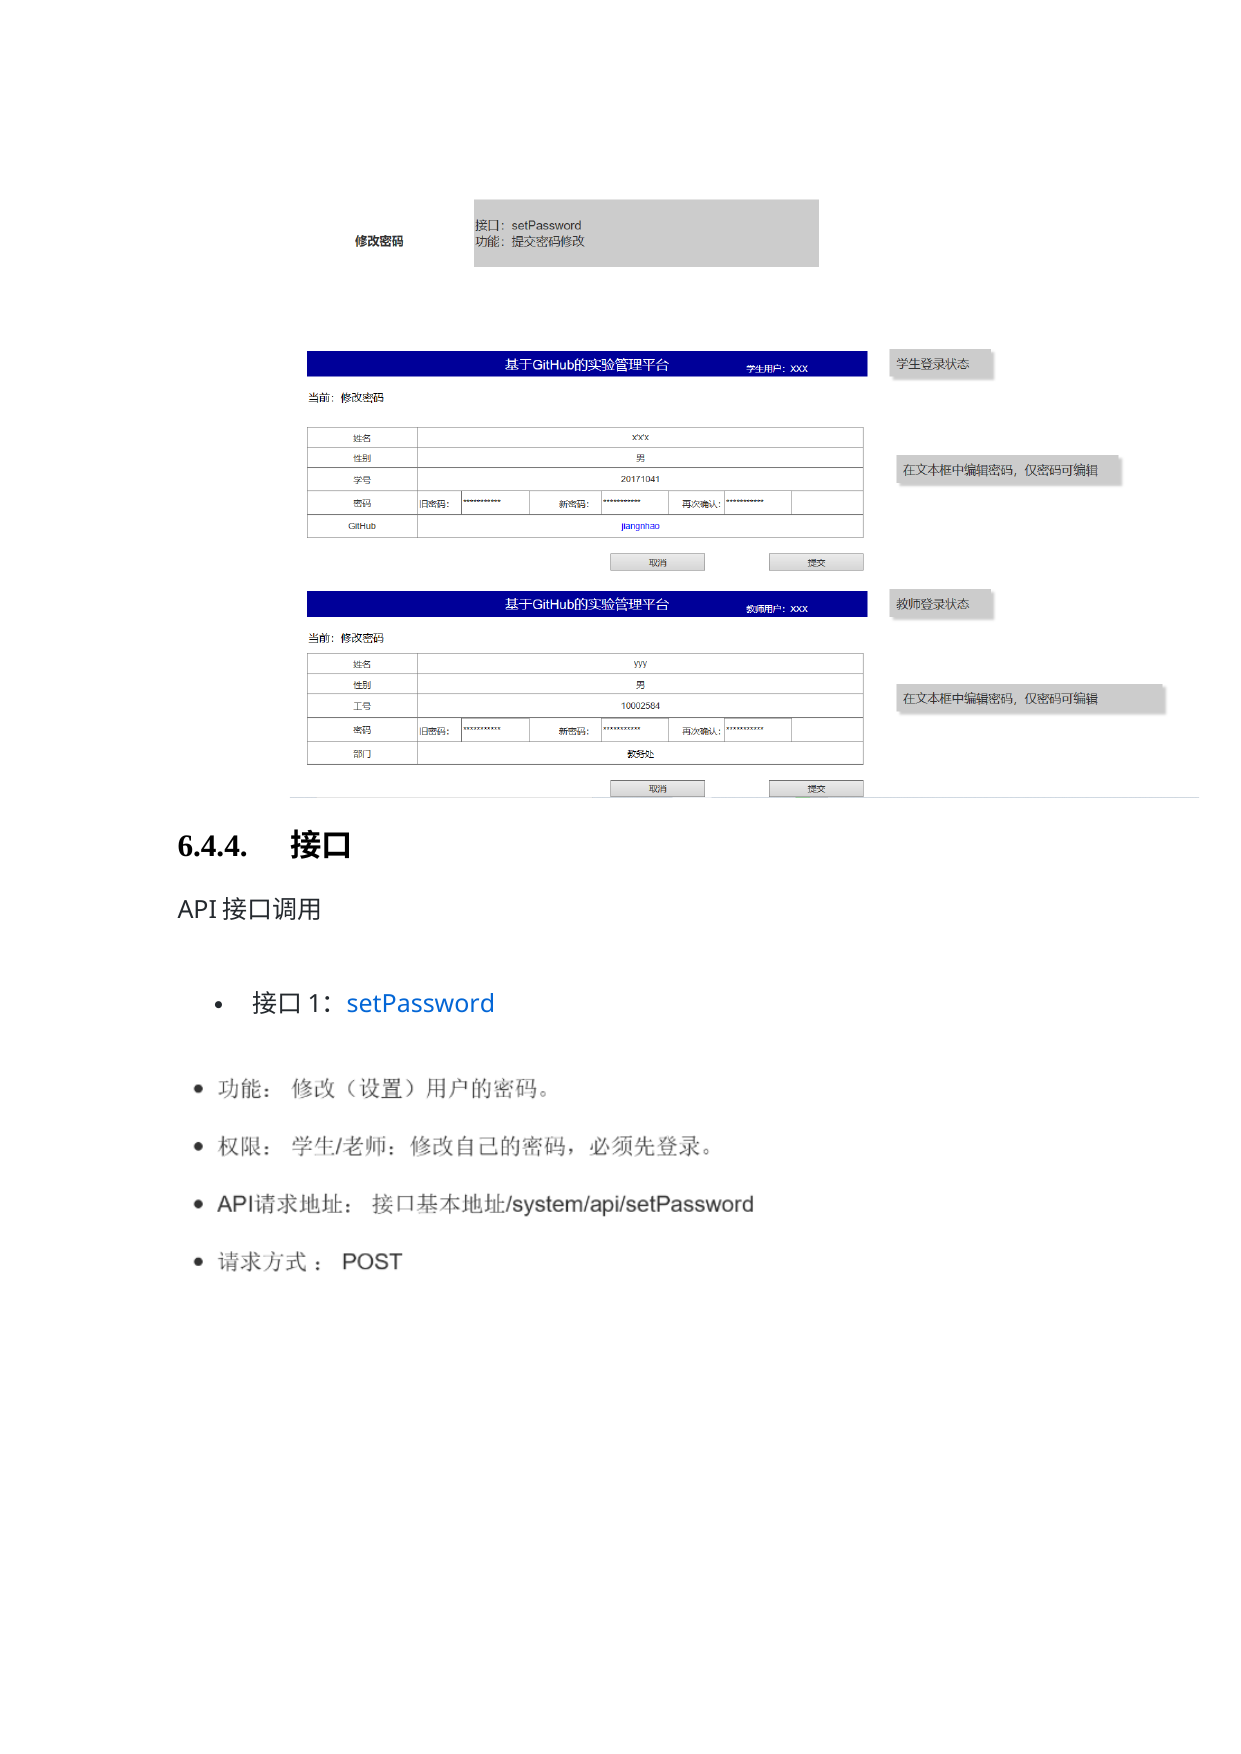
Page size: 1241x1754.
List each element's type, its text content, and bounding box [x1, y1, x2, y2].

picture [289, 192, 1200, 798]
text API接口调用 [177, 875, 1087, 940]
picture [177, 1070, 1087, 1285]
list 接口1：setPassword [215, 969, 1087, 1034]
list 接口 [177, 810, 1087, 875]
